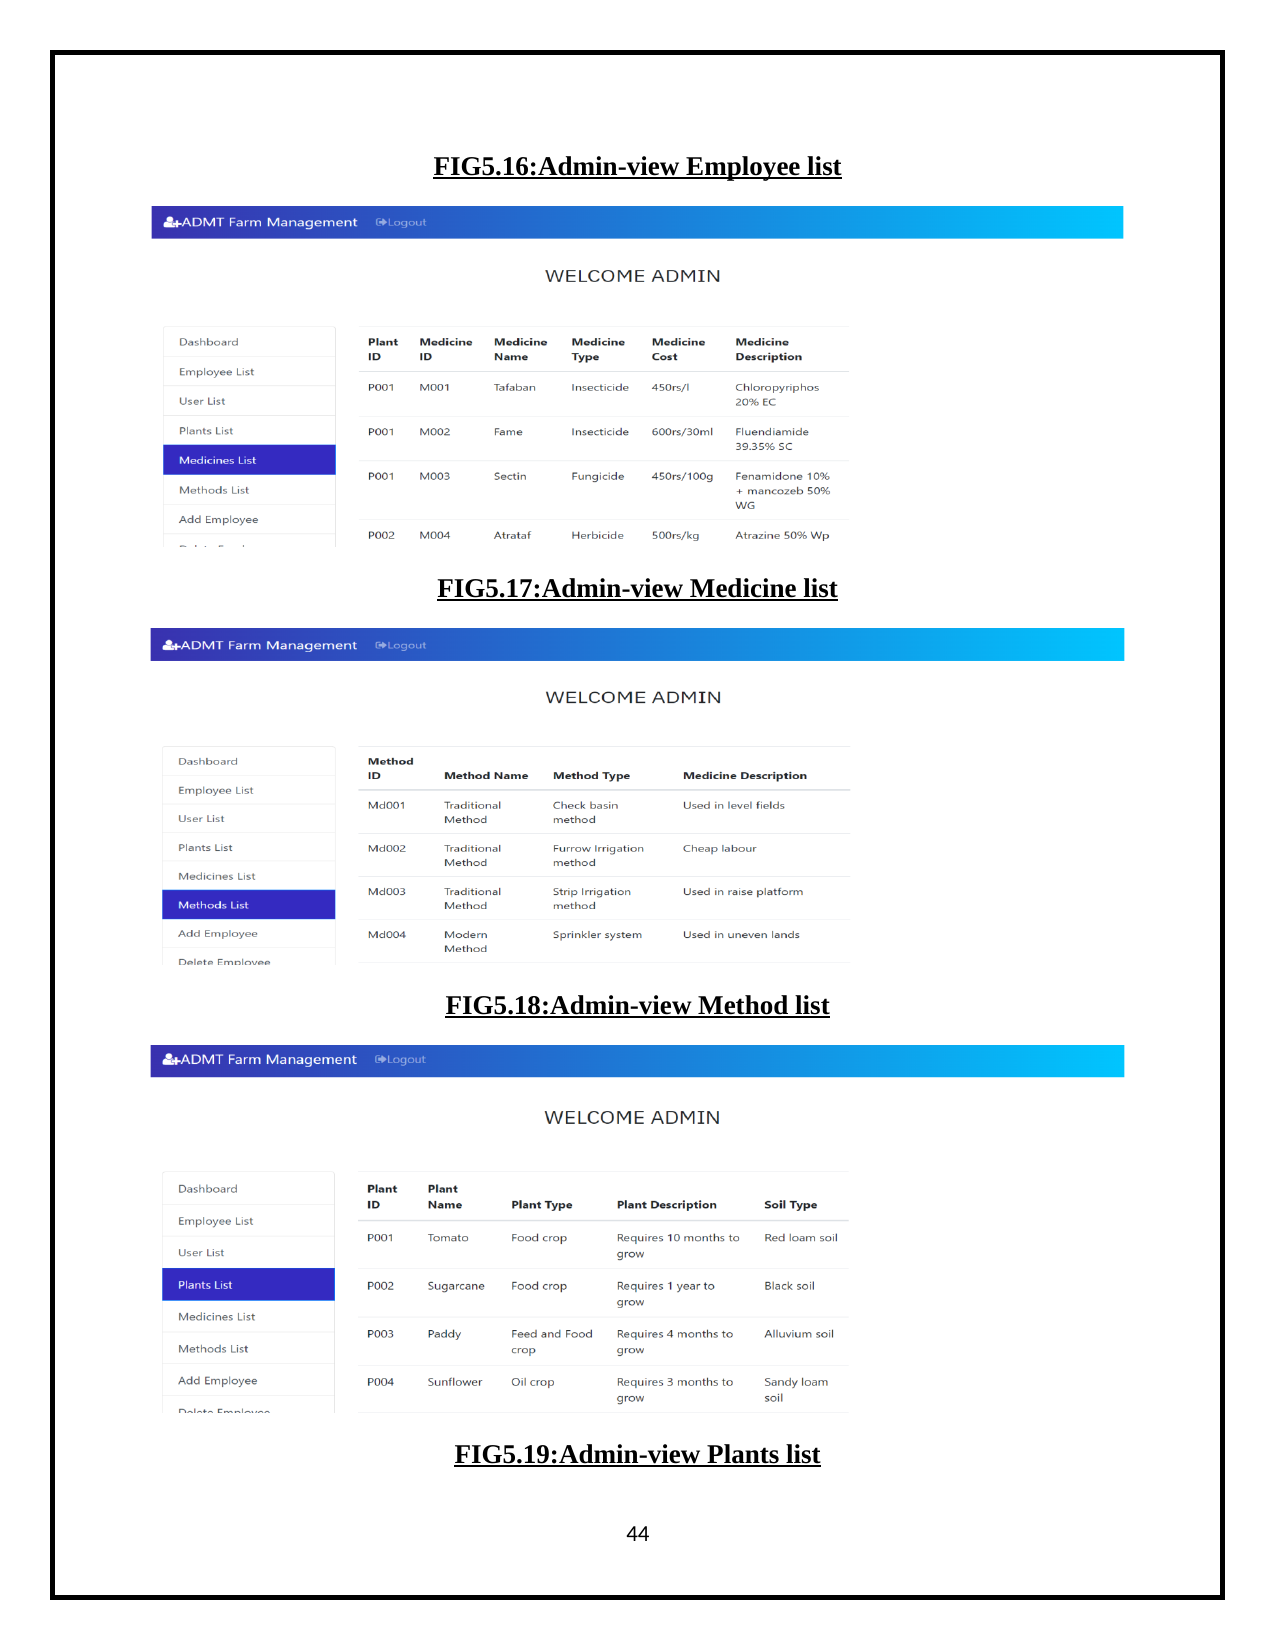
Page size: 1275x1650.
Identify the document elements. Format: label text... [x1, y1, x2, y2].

text FIG5.17:Admin-view Medicine list [150, 572, 1125, 603]
picture [150, 1045, 1125, 1413]
text FIG5.18:Admin-view Method list [150, 989, 1125, 1020]
text FIG5.19:Admin-view Plants list [150, 1438, 1125, 1469]
picture [150, 628, 1125, 965]
text FIG5.16:Admin-view Employee list [150, 150, 1125, 181]
picture [151, 206, 1124, 547]
